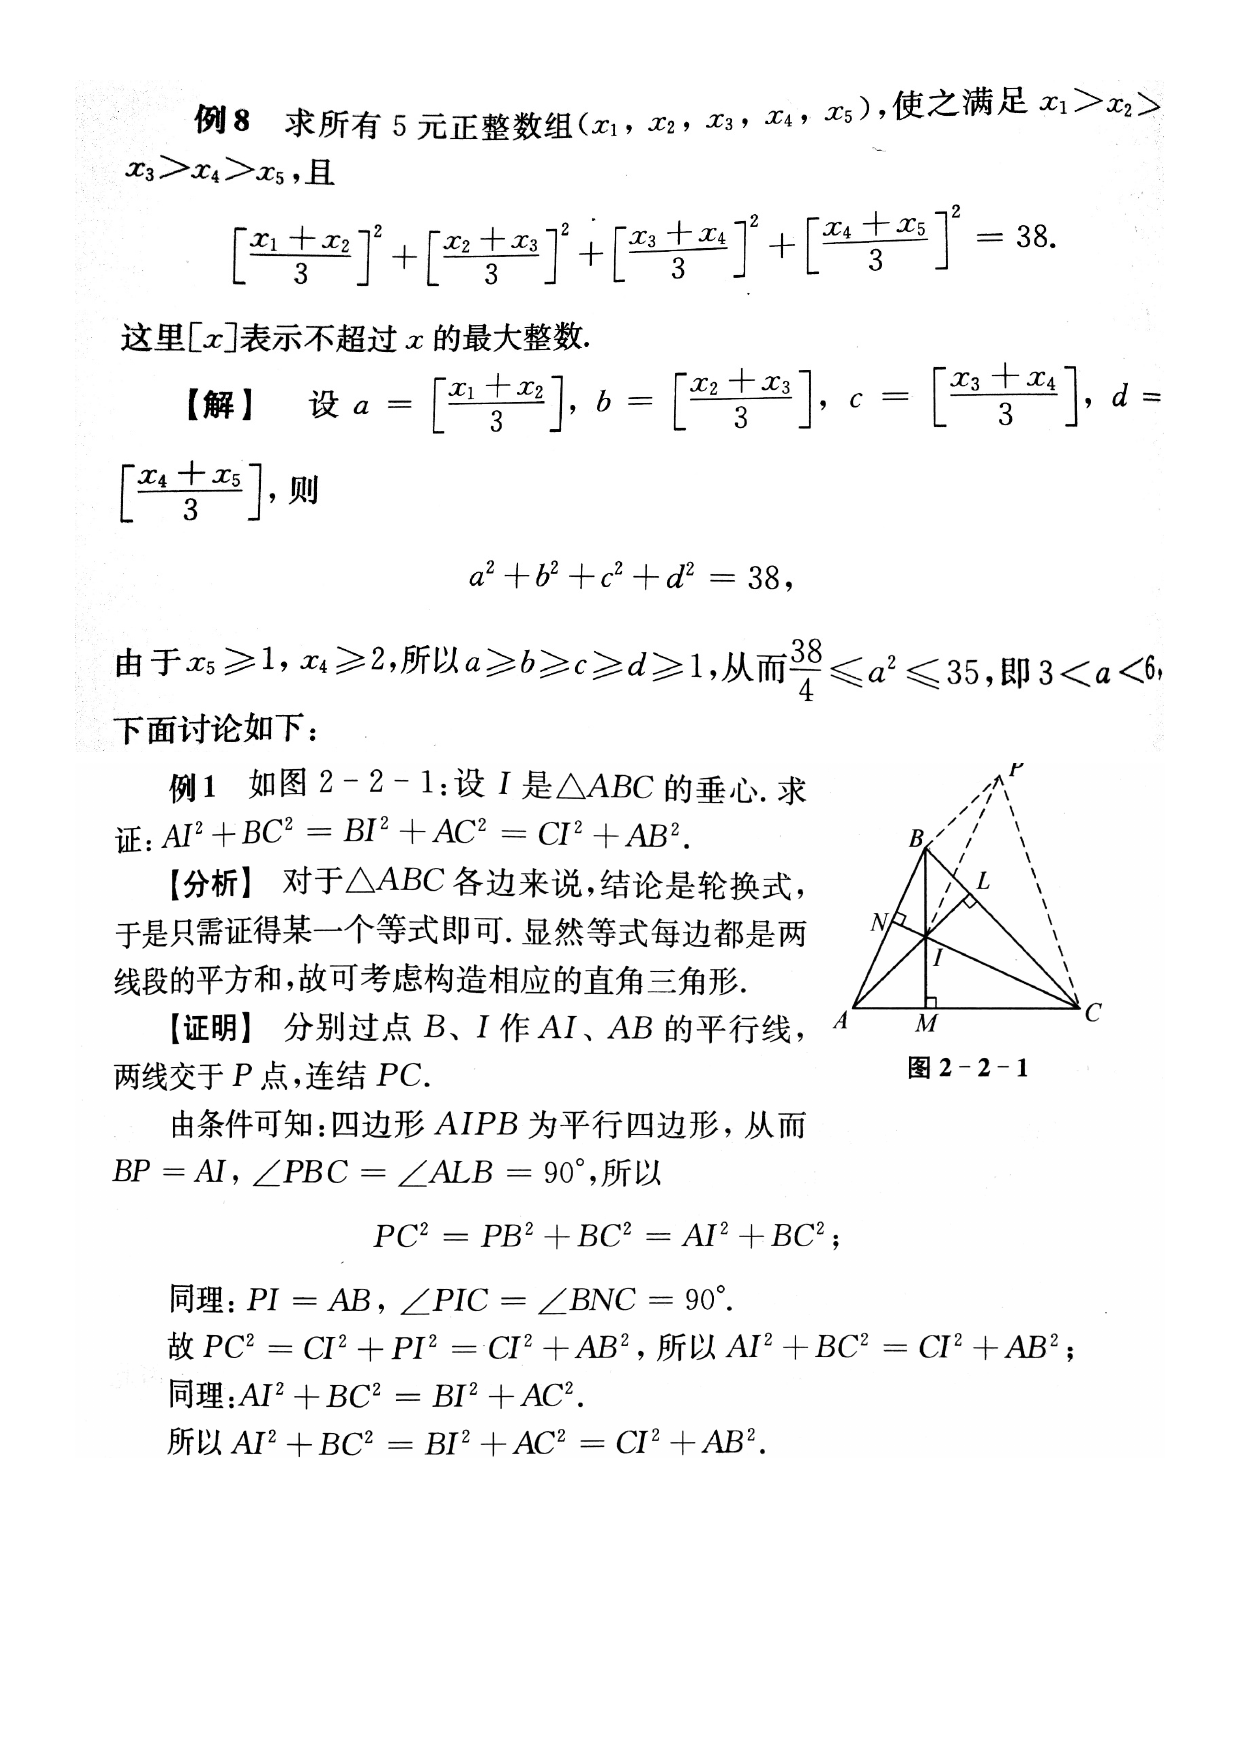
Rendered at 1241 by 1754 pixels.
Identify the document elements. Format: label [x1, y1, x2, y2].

picture [75, 80, 1164, 752]
picture [75, 763, 1166, 1458]
